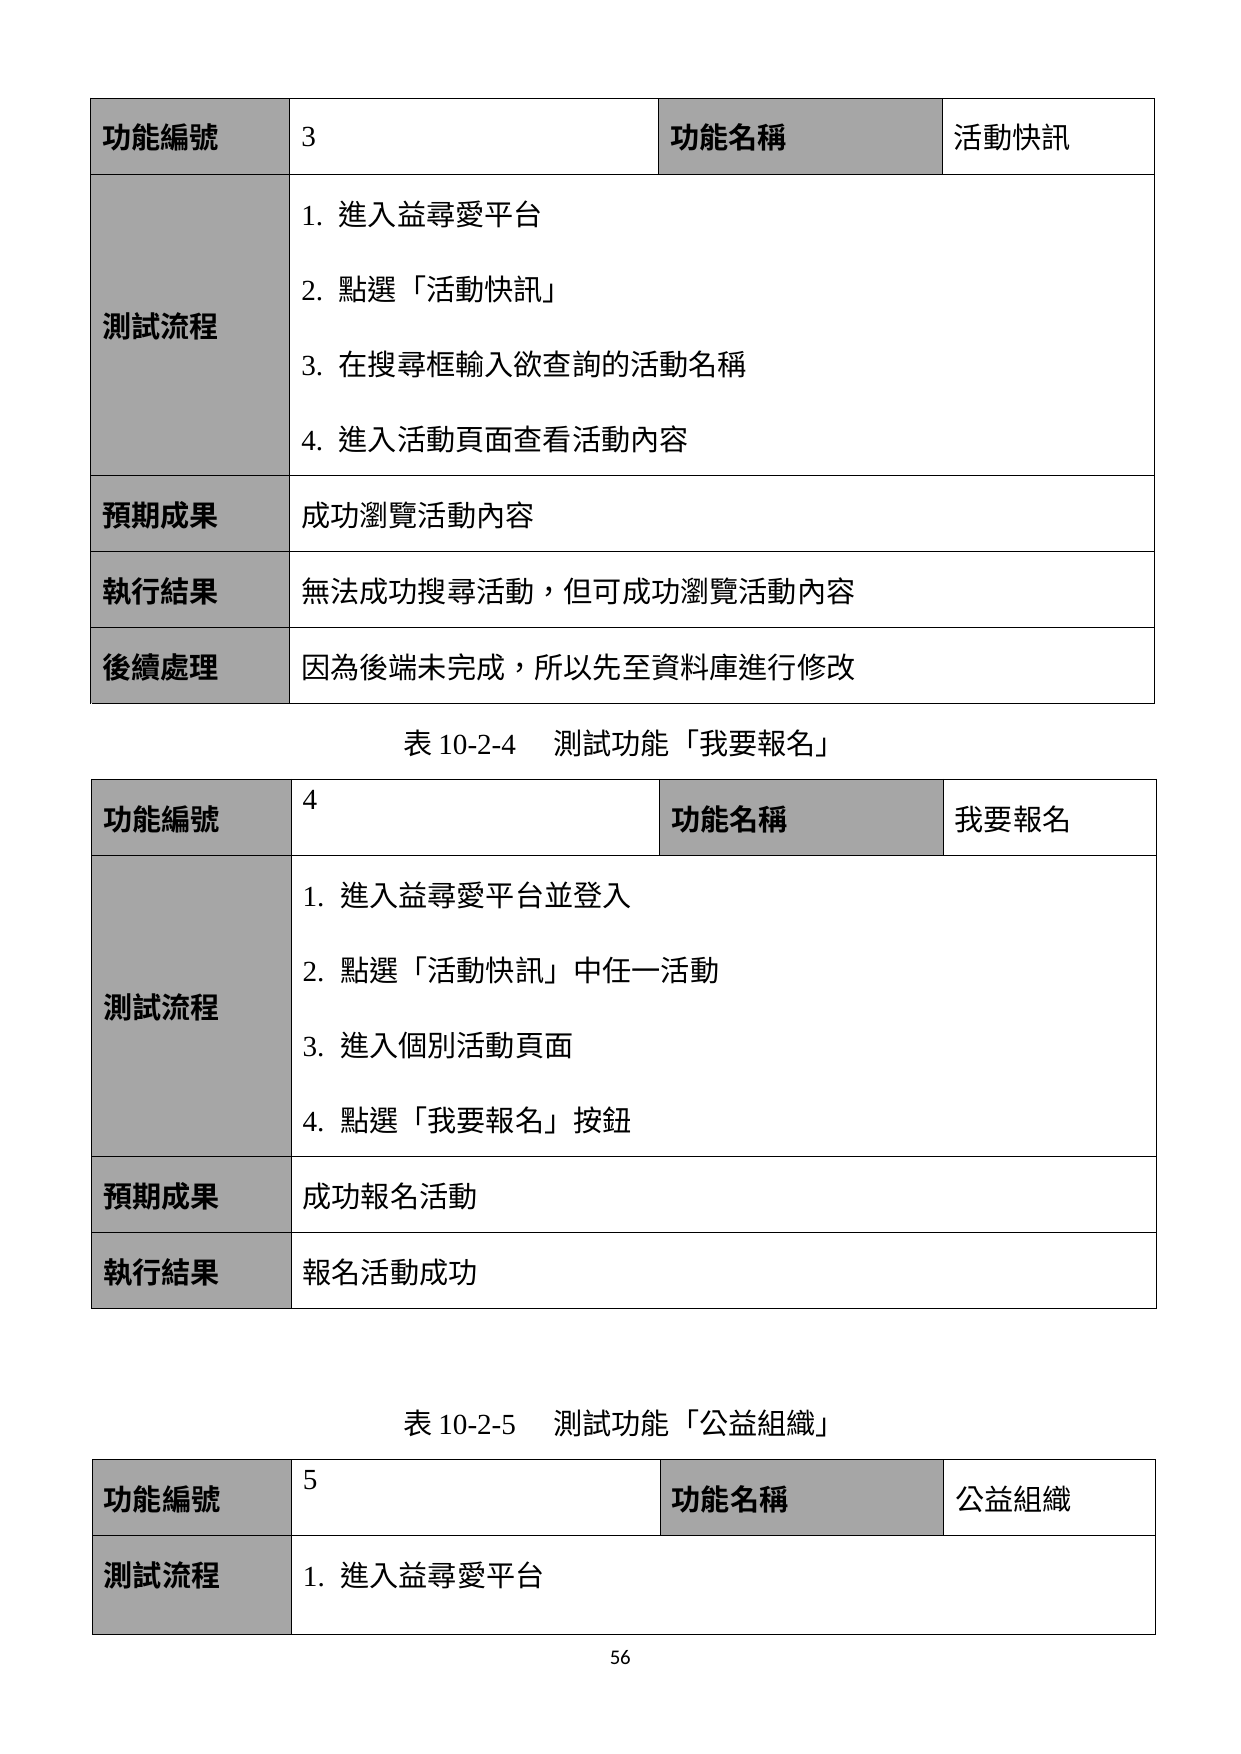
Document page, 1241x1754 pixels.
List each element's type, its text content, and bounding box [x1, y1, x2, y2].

table_cell 測試流程 [93, 1536, 291, 1634]
table_cell 成功瀏覽活動內容 [290, 476, 1154, 551]
table_cell 功能編號 [93, 1460, 291, 1535]
table_cell 執行結果 [91, 552, 289, 627]
table_cell 執行結果 [92, 1233, 291, 1308]
table_cell 無法成功搜尋活動，但可成功瀏覽活動內容 [290, 552, 1154, 627]
table_cell 活動快訊 [943, 99, 1154, 174]
table_cell 我要報名 [944, 780, 1156, 855]
table_cell 表10-2-4 測試功能「我要報名」 [92, 703, 1156, 779]
table_cell 公益組織 [944, 1460, 1155, 1535]
table_cell 3 [290, 99, 658, 174]
table_cell 功能編號 [91, 99, 289, 174]
table_cell 5 [292, 1460, 660, 1535]
table_cell 功能編號 [92, 780, 291, 855]
table_cell 功能名稱 [661, 1460, 943, 1535]
table_cell 因為後端未完成，所以先至資料庫進行修改 [290, 628, 1154, 703]
table_cell 進入益尋愛平台並登入 點選「活動快訊」中任一活動 進入個別活動頁面 點選「我要報名」按鈕 [292, 856, 1156, 1156]
table_cell 測試流程 [91, 175, 289, 475]
table_cell 功能名稱 [659, 99, 942, 174]
table_cell 功能名稱 [660, 780, 943, 855]
table_header 表10-2-5 測試功能「公益組織」 [92, 1384, 1155, 1459]
table_cell 報名活動成功 [292, 1233, 1156, 1308]
table_cell 預期成果 [91, 476, 289, 551]
table_cell 4 [292, 780, 659, 855]
table_cell 預期成果 [92, 1157, 291, 1232]
table_cell 成功報名活動 [292, 1157, 1156, 1232]
table_cell 進入益尋愛平台 點選「活動快訊」 在搜尋框輸入欲查詢的活動名稱 進入活動頁面查看活動內容 [290, 175, 1154, 475]
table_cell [292, 1536, 1155, 1634]
table_cell 測試流程 [92, 856, 291, 1156]
table_cell 後續處理 [91, 628, 289, 703]
